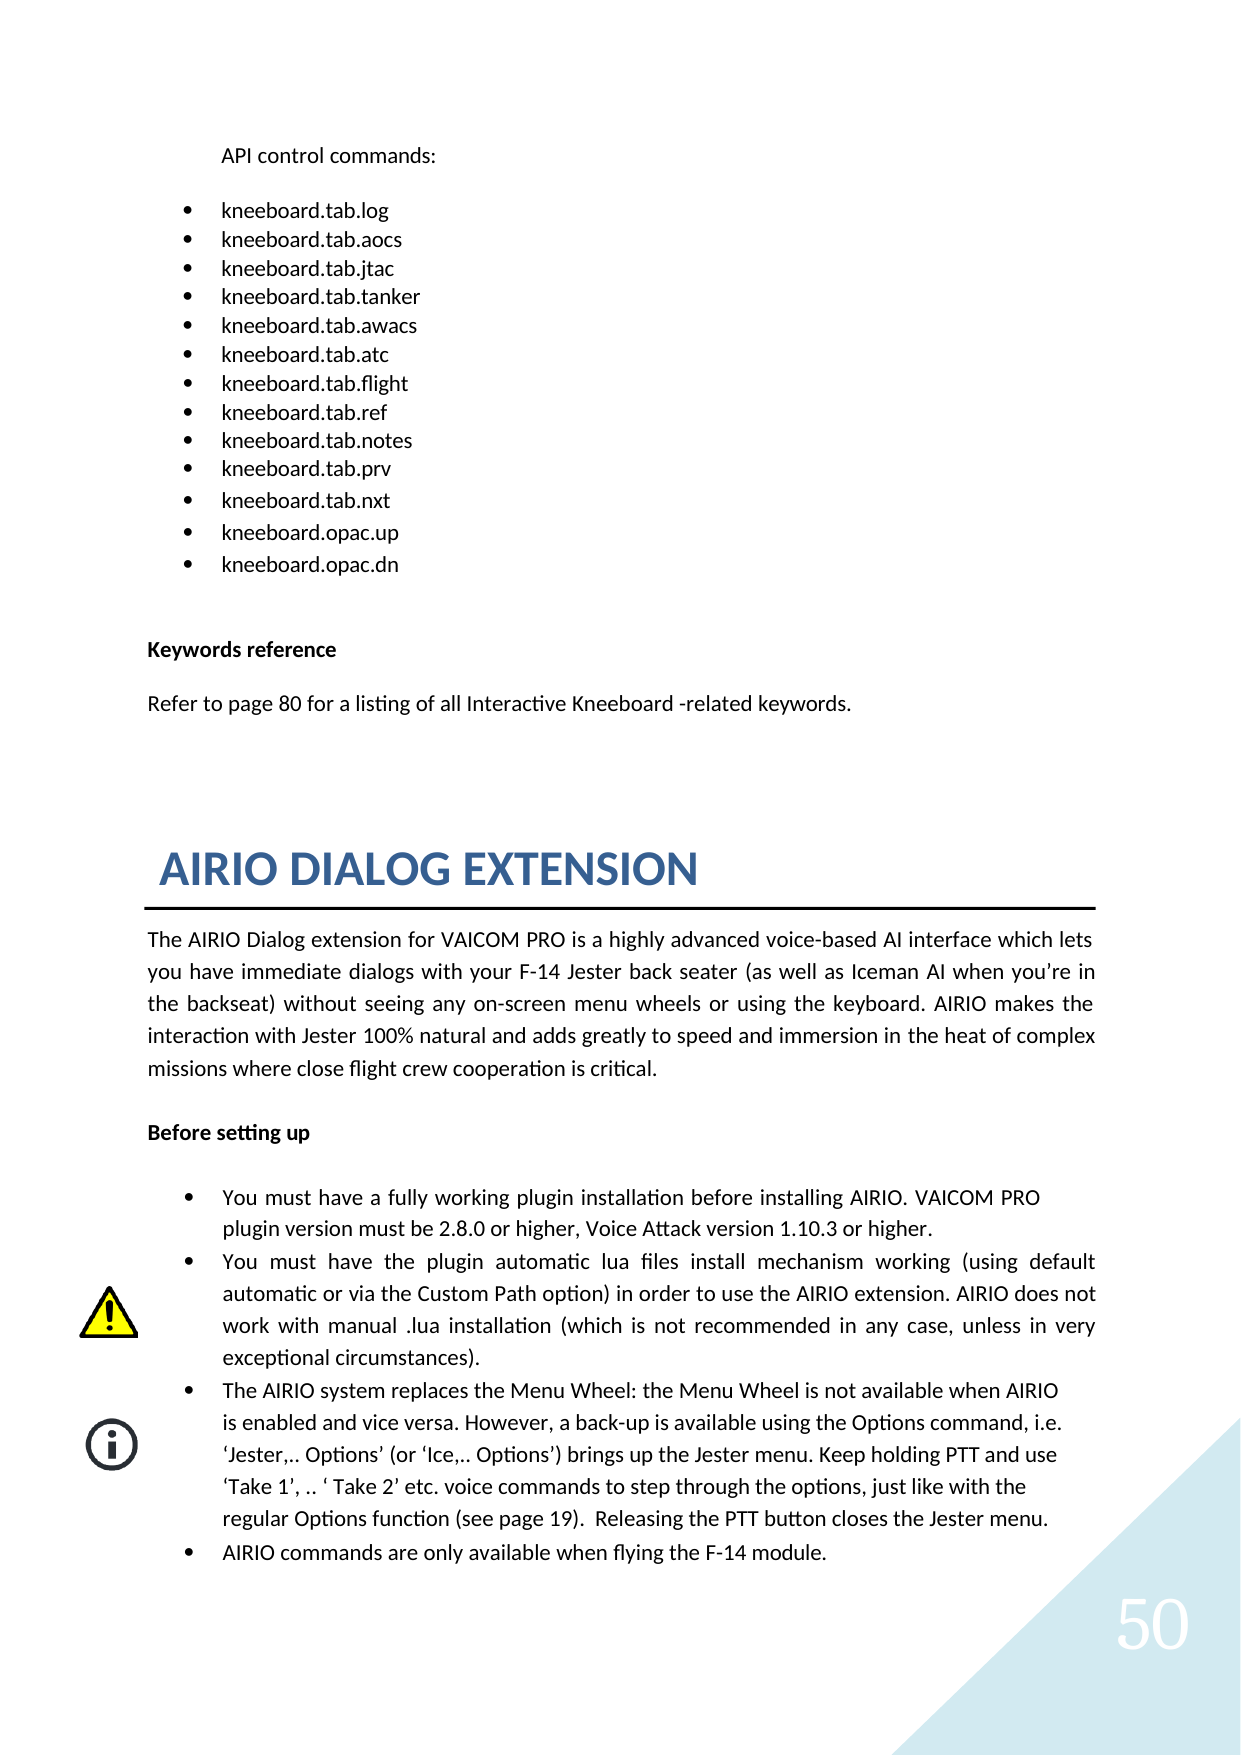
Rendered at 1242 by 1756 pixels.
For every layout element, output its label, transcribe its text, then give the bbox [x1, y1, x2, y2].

subtitle AIRIO DIALOG EXTENSION [147, 837, 1131, 897]
list kneeboard.tab.aocs [184, 224, 1131, 253]
list AIRIO commands are only available when flying the F-14 module. [185, 1537, 1131, 1566]
list The AIRIO system replaces the Menu Wheel: the Menu Wheel is not available when AIRIO is enabled and vice versa. However, a back-up is available using the Options command, i.e. ‘Jester,.. Options’ (or ‘Ice,.. Options’) brings up the Jester menu. Keep holding PTT and use ‘Take 1’, .. ‘ Take 2’ etc. voice commands to step through the options, just like with the regular Options function (see page 19). Releasing the PTT button closes the Jester menu. [185, 1376, 1076, 1532]
text API control commands: [221, 142, 1131, 170]
list kneeboard.tab.log [184, 195, 1131, 224]
list You must have the plugin automatic lua files install mechanism working (using default automatic or via the Custom Path option) in order to use the AIRIO extension. AIRIO does not work with manual .lua installation (which is not recommended in any case, unless in very exceptional circumstances). [185, 1247, 1098, 1372]
list kneeboard.tab.prv [184, 454, 1131, 482]
list kneeboard.tab.notes [184, 426, 1131, 454]
list kneeboard.opac.up [184, 518, 1131, 546]
list kneeboard.tab.awacs [184, 311, 1131, 339]
list kneeboard.tab.atc [184, 339, 1131, 368]
list kneeboard.tab.nxt [184, 486, 1131, 514]
text Refer to page 80 for a listing of all Interactive Kneeboard -related keywords. [147, 689, 1131, 717]
picture [85, 1418, 138, 1471]
subtitle Before setting up [147, 1118, 1131, 1146]
list kneeboard.tab.tanker [184, 282, 1131, 310]
list kneeboard.opac.dn [184, 550, 1131, 578]
list kneeboard.tab.jtac [184, 253, 1131, 282]
list kneeboard.tab.flight [184, 368, 1131, 398]
picture [79, 1286, 138, 1338]
list kneeboard.tab.ref [184, 398, 1131, 426]
subtitle Keywords reference [147, 636, 1131, 664]
list You must have a fully working plugin installation before installing AIRIO. VAICOM PRO plugin version must be 2.8.0 or higher, Voice Attack version 1.10.3 or higher. [185, 1183, 1042, 1242]
text The AIRIO Dialog extension for VAICOM PRO is a highly advanced voice-based AI interface which lets you have immediate dialogs with your F-14 Jester back seater (as well as Iceman AI when you’re in the backseat) without seeing any on-screen menu wheels or using the keyboard. AIRIO makes the interaction with Jester 100% natural and adds greatly to speed and immersion in the heat of complex missions where close flight crew cooperation is critical. [147, 925, 1095, 1082]
